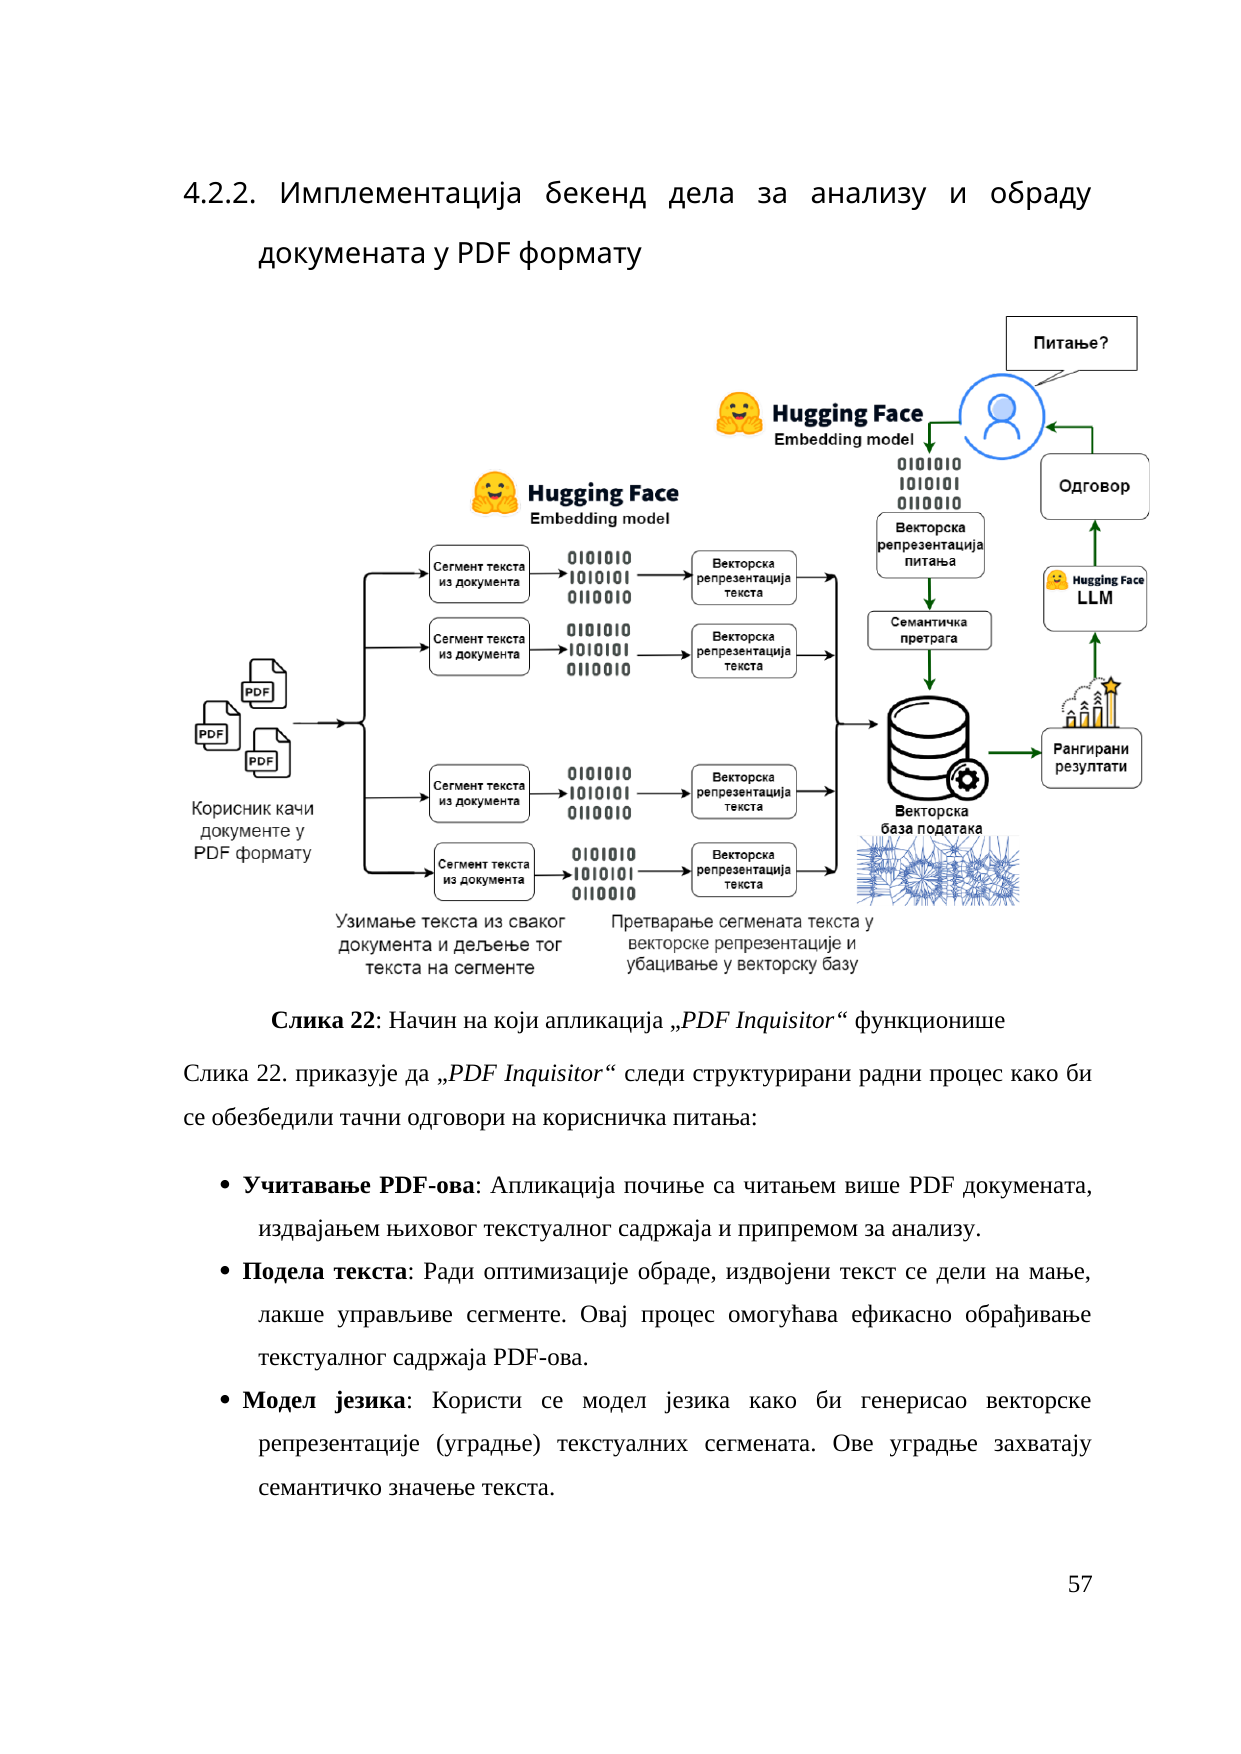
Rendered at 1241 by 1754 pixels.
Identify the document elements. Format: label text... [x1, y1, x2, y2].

subtitle 4.2.2. Имплементација бекенд дела за анализу и обраду докумената у PDF формату [183, 173, 1092, 272]
list Подела текста: Ради оптимизације обраде, издвојени текст се дели на мање, лакше управљиве сегменте. Овај процес омогућава ефикасно обрађивање текстуалног садржаја PDF-ова. [221, 1256, 1092, 1371]
text Слика 22. приказује да „PDF Inquisitor“ следи структурирани радни процес како би се обезбедили тачни одговори на корисничка питања: [183, 1058, 1092, 1130]
list Модел језика: Користи се модел језика како би генерисао векторске репрезентације (уградње) текстуалних сегмената. Ове уградње захватају семантичко значење текста. [221, 1385, 1092, 1500]
list Учитавање PDF-ова: Апликација почиње са читањем више PDF докумената, издвајањем њиховог текстуалног садржаја и припремом за анализу. [221, 1170, 1092, 1242]
text Слика 22: Начин на који апликација „PDF Inquisitor“ функционише [183, 1005, 1092, 1033]
picture [183, 316, 1150, 978]
